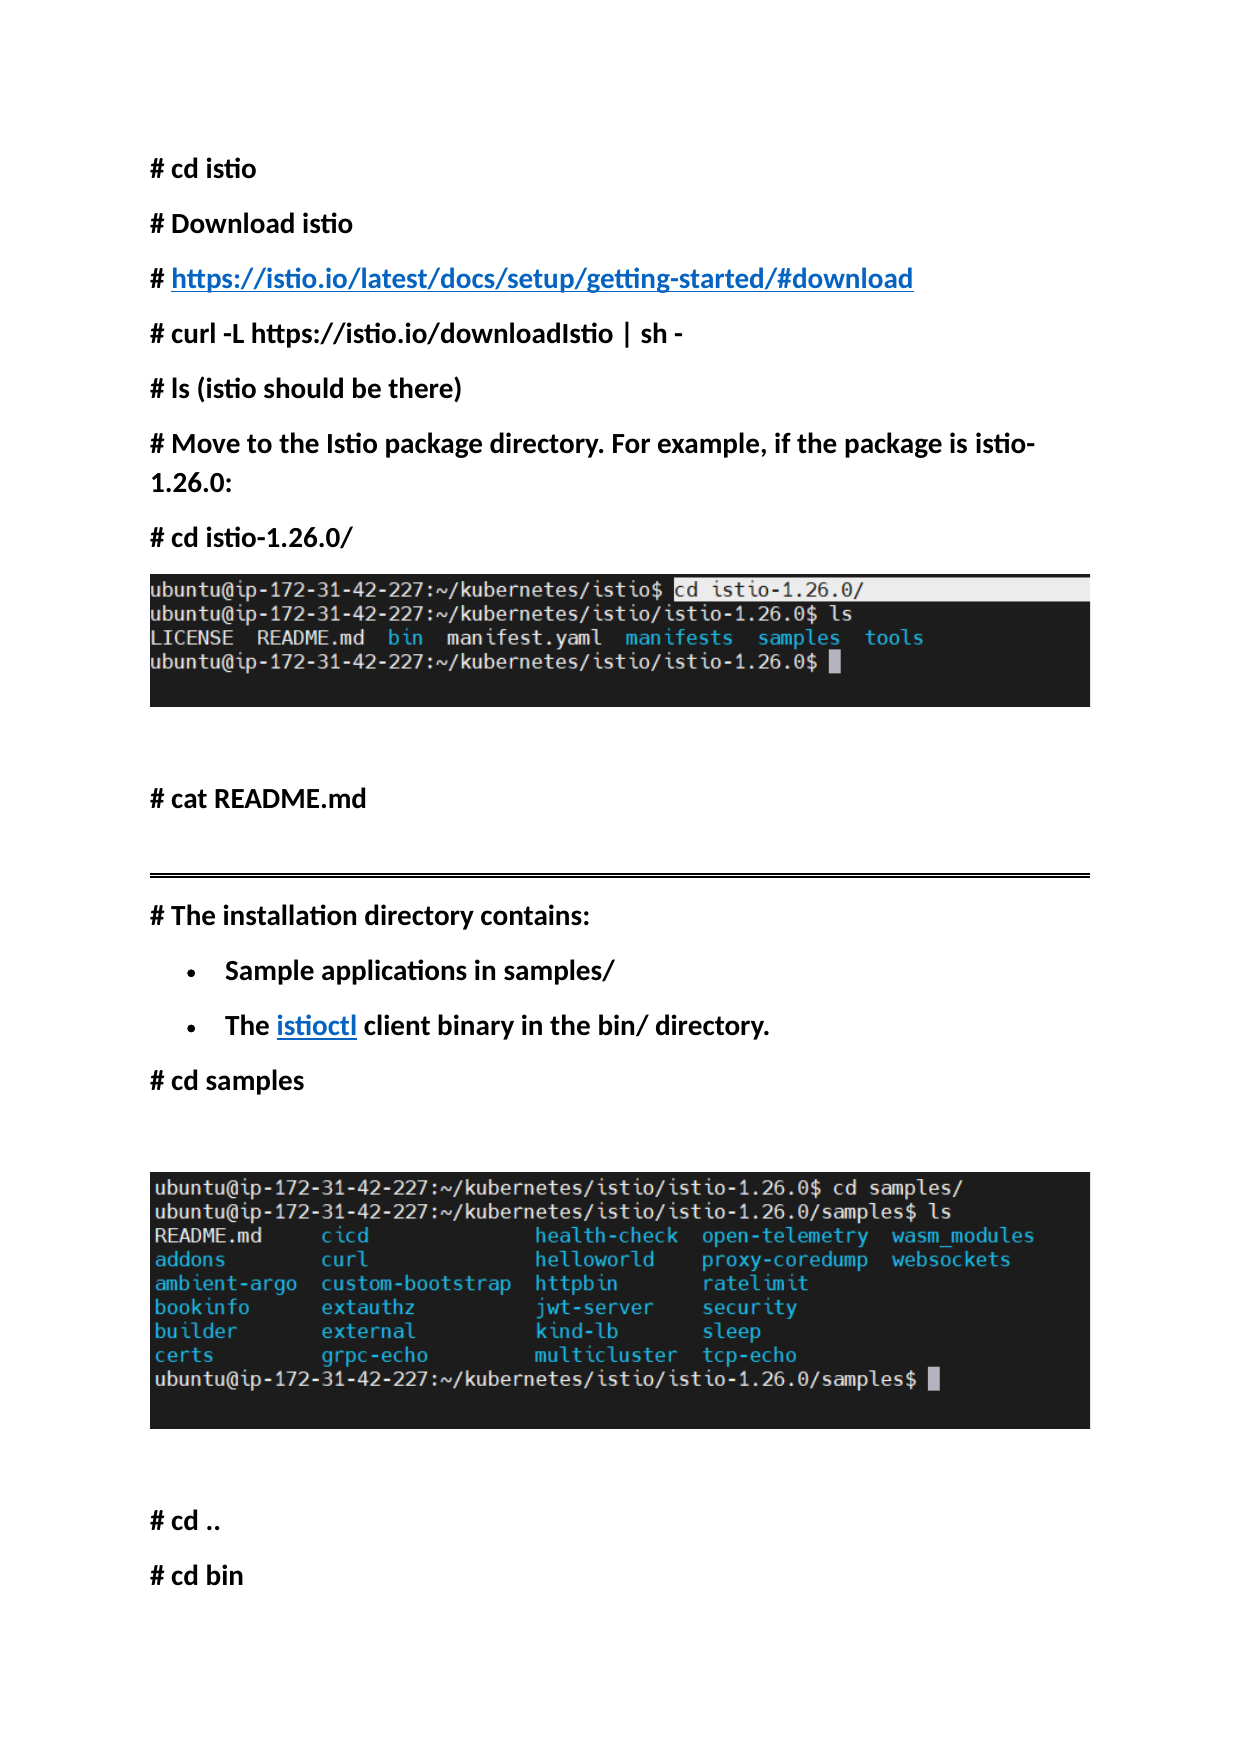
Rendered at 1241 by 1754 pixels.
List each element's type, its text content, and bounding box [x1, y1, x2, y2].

text # cd istio-1.26.0/ [150, 519, 1090, 555]
text # cd istio [150, 150, 1090, 186]
text # cd .. [150, 1502, 1090, 1538]
text # Download istio [150, 205, 1090, 241]
picture [150, 1172, 1091, 1429]
text # Move to the Istio package directory. For example, if the package is istio-1.26.0: [150, 426, 1090, 499]
picture [150, 574, 1091, 707]
list Sample applications in samples/ [187, 952, 1090, 988]
text # curl -L https://istio.io/downloadIstio | sh - [150, 315, 1090, 351]
text # cd samples [150, 1062, 1090, 1098]
list The istioctl client binary in the bin/ directory. [187, 1007, 1090, 1043]
text # ls (istio should be there) [150, 370, 1090, 406]
text # https://istio.io/latest/docs/setup/getting-started/#download [150, 260, 1090, 296]
text # cat README.md [150, 780, 1090, 816]
text # cd bin [150, 1557, 1090, 1593]
text # The installation directory contains: [150, 897, 1090, 933]
